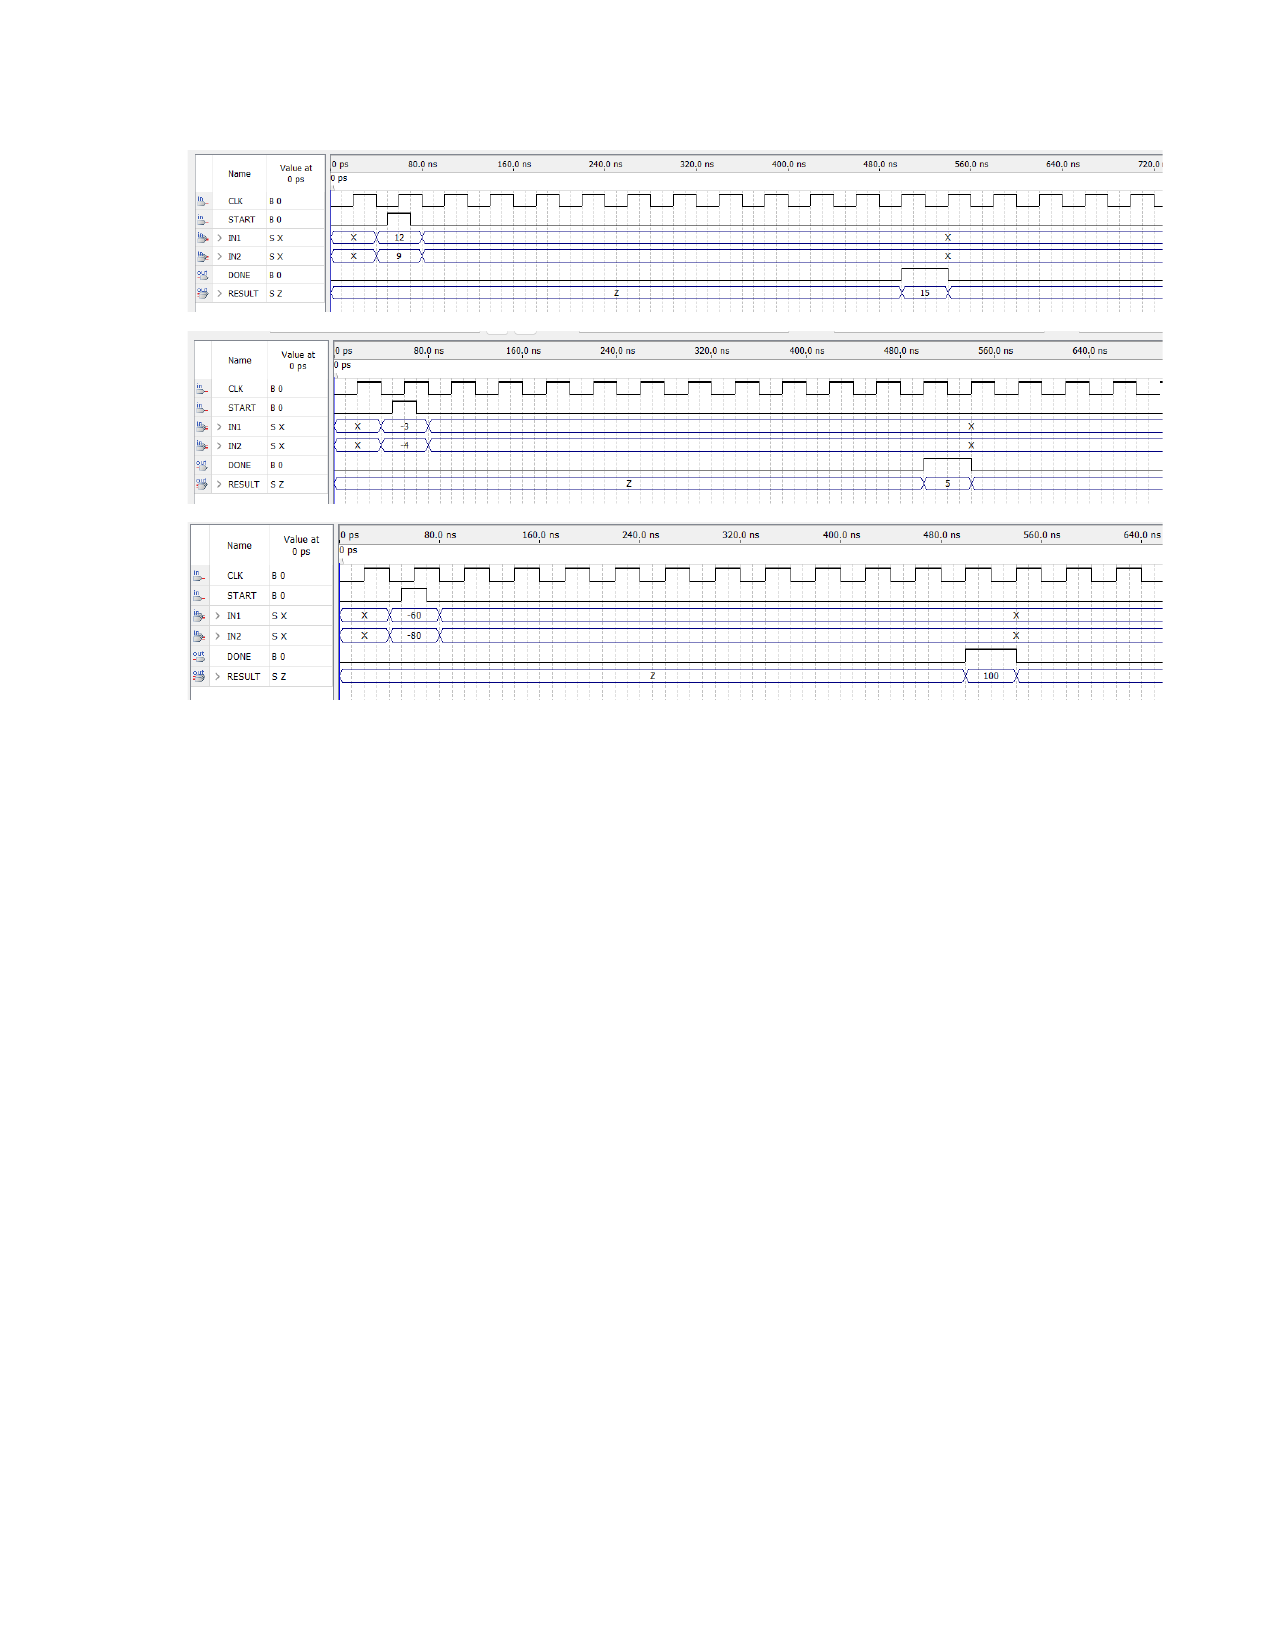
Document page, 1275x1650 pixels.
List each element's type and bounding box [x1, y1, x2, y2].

picture [187, 331, 1163, 504]
picture [187, 150, 1163, 312]
picture [187, 522, 1163, 700]
